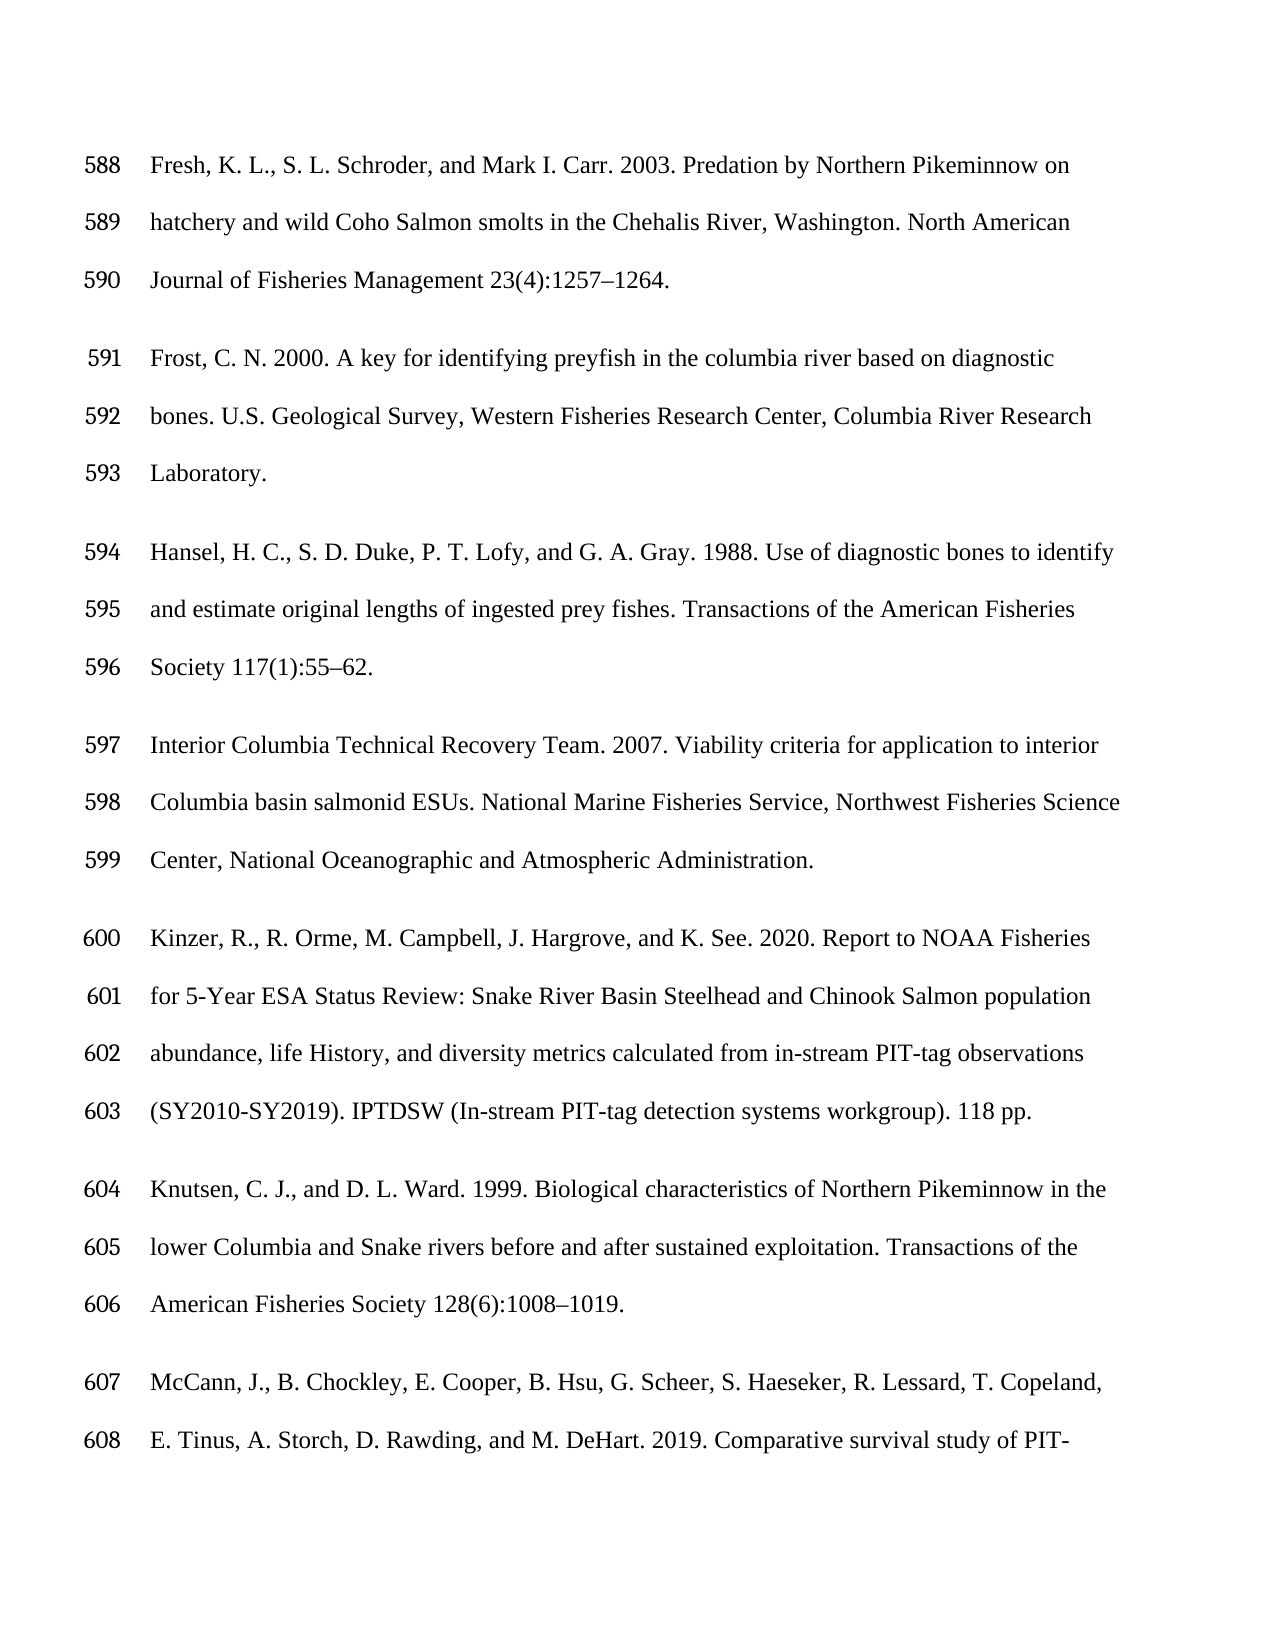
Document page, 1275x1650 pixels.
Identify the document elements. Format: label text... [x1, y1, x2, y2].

text Hansel, H. C., S. D. Duke, P. T. Lofy, and G. A. Gray. 1988. Use of diagnostic bones to identify and estimate original lengths of ingested prey fishes. Transactions of the American Fisheries Society 117(1):55–62. [150, 537, 1125, 680]
text Knutsen, C. J., and D. L. Ward. 1999. Biological characteristics of Northern Pikeminnow in the lower Columbia and Snake rivers before and after sustained exploitation. Transactions of the American Fisheries Society 128(6):1008–1019. [150, 1174, 1125, 1318]
text Fresh, K. L., S. L. Schroder, and Mark I. Carr. 2003. Predation by Northern Pikeminnow on hatchery and wild Coho Salmon smolts in the Chehalis River, Washington. North American Journal of Fisheries Management 23(4):1257–1264. [150, 150, 1125, 294]
text Interior Columbia Technical Recovery Team. 2007. Viability criteria for application to interior Columbia basin salmonid ESUs. National Marine Fisheries Service, Northwest Fisheries Science Center, National Oceanographic and Atmospheric Administration. [150, 730, 1125, 874]
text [150, 1367, 1125, 1454]
text Frost, C. N. 2000. A key for identifying preyfish in the columbia river based on diagnostic bones. U.S. Geological Survey, Western Fisheries Research Center, Columbia River Research Laboratory. [150, 343, 1125, 487]
text Kinzer, R., R. Orme, M. Campbell, J. Hargrove, and K. See. 2020. Report to NOAA Fisheries for 5-Year ESA Status Review: Snake River Basin Steelhead and Chinook Salmon population abundance, life History, and diversity metrics calculated from in-stream PIT-tag observations (SY2010-SY2019). IPTDSW (In-stream PIT-tag detection systems workgroup). 118 pp. [150, 923, 1125, 1124]
